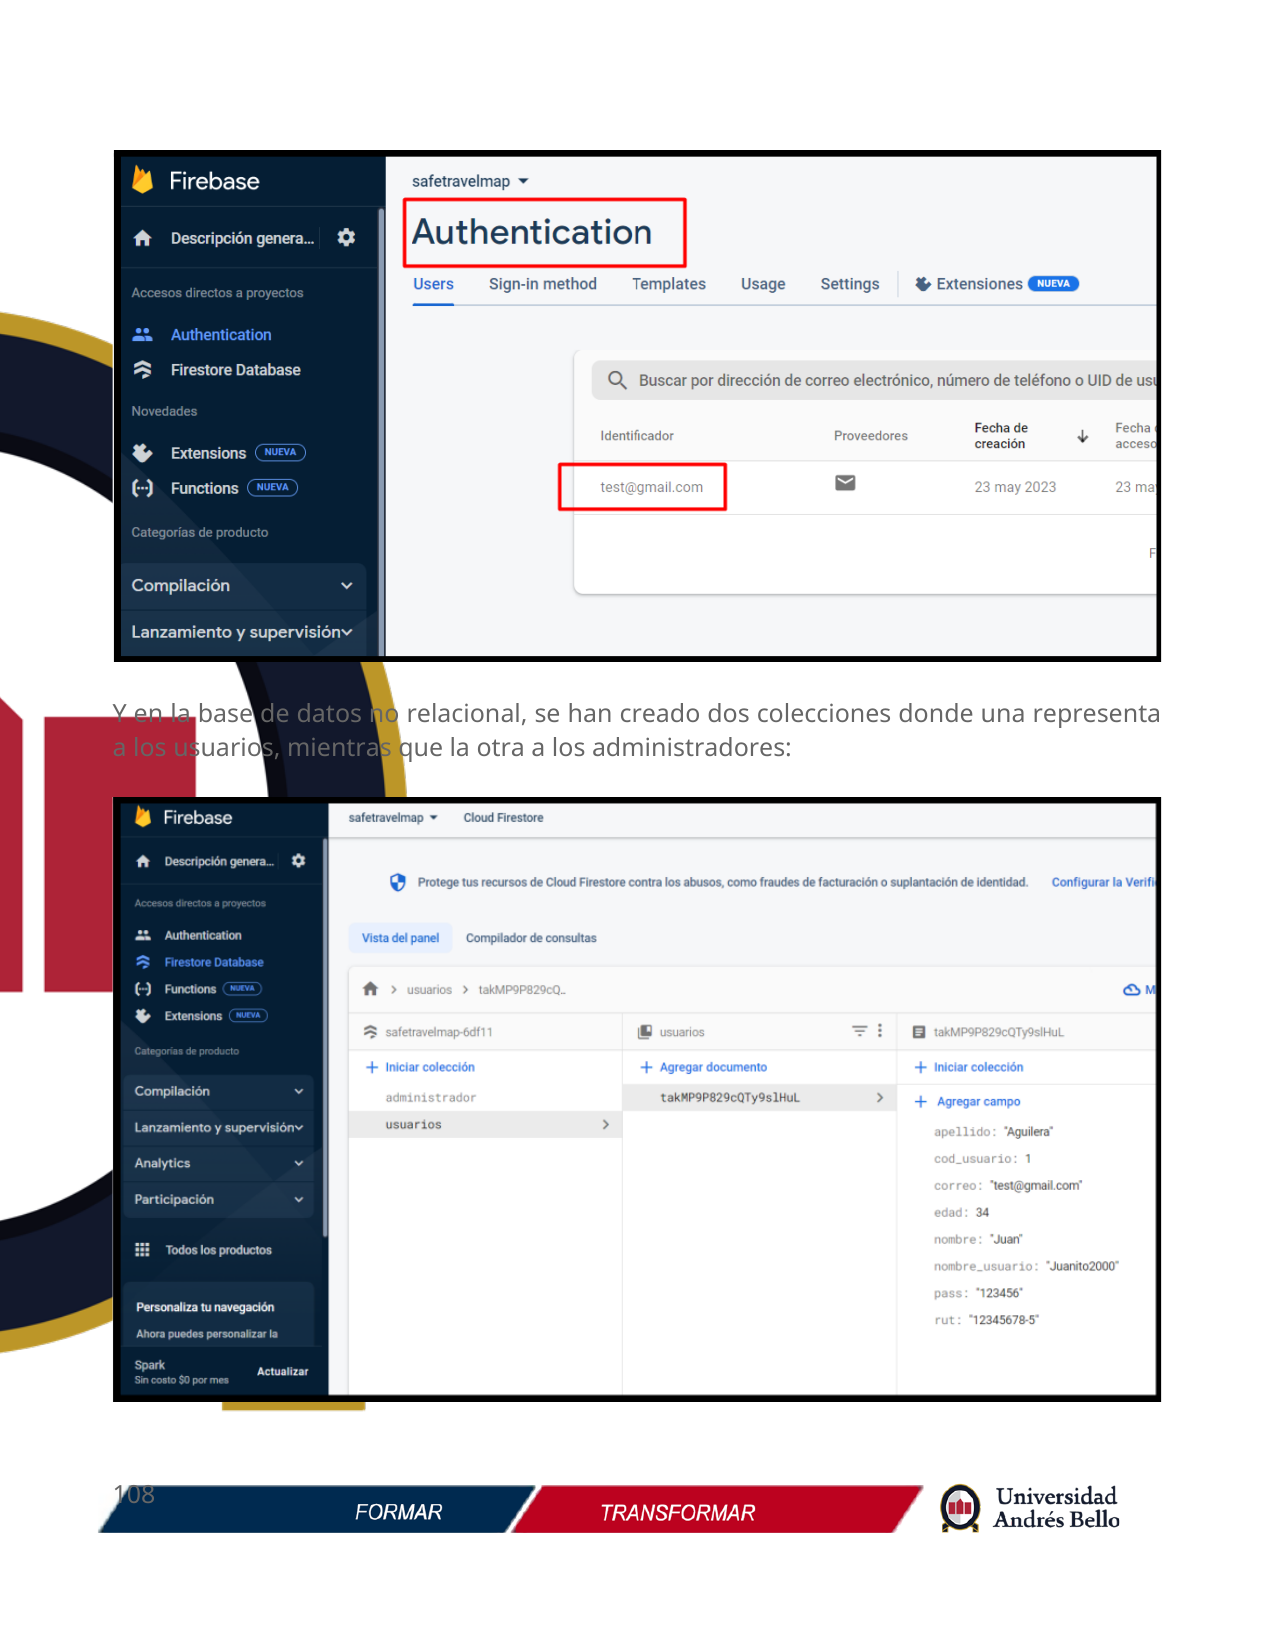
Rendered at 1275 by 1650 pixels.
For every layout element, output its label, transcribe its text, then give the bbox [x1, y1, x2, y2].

text Y en la base de datos no relacional, se han creado dos colecciones donde una representa a los usuarios, mientras que la otra a los administradores: [112, 695, 1162, 763]
picture [97, 1483, 1120, 1533]
picture [0, 150, 1162, 1423]
